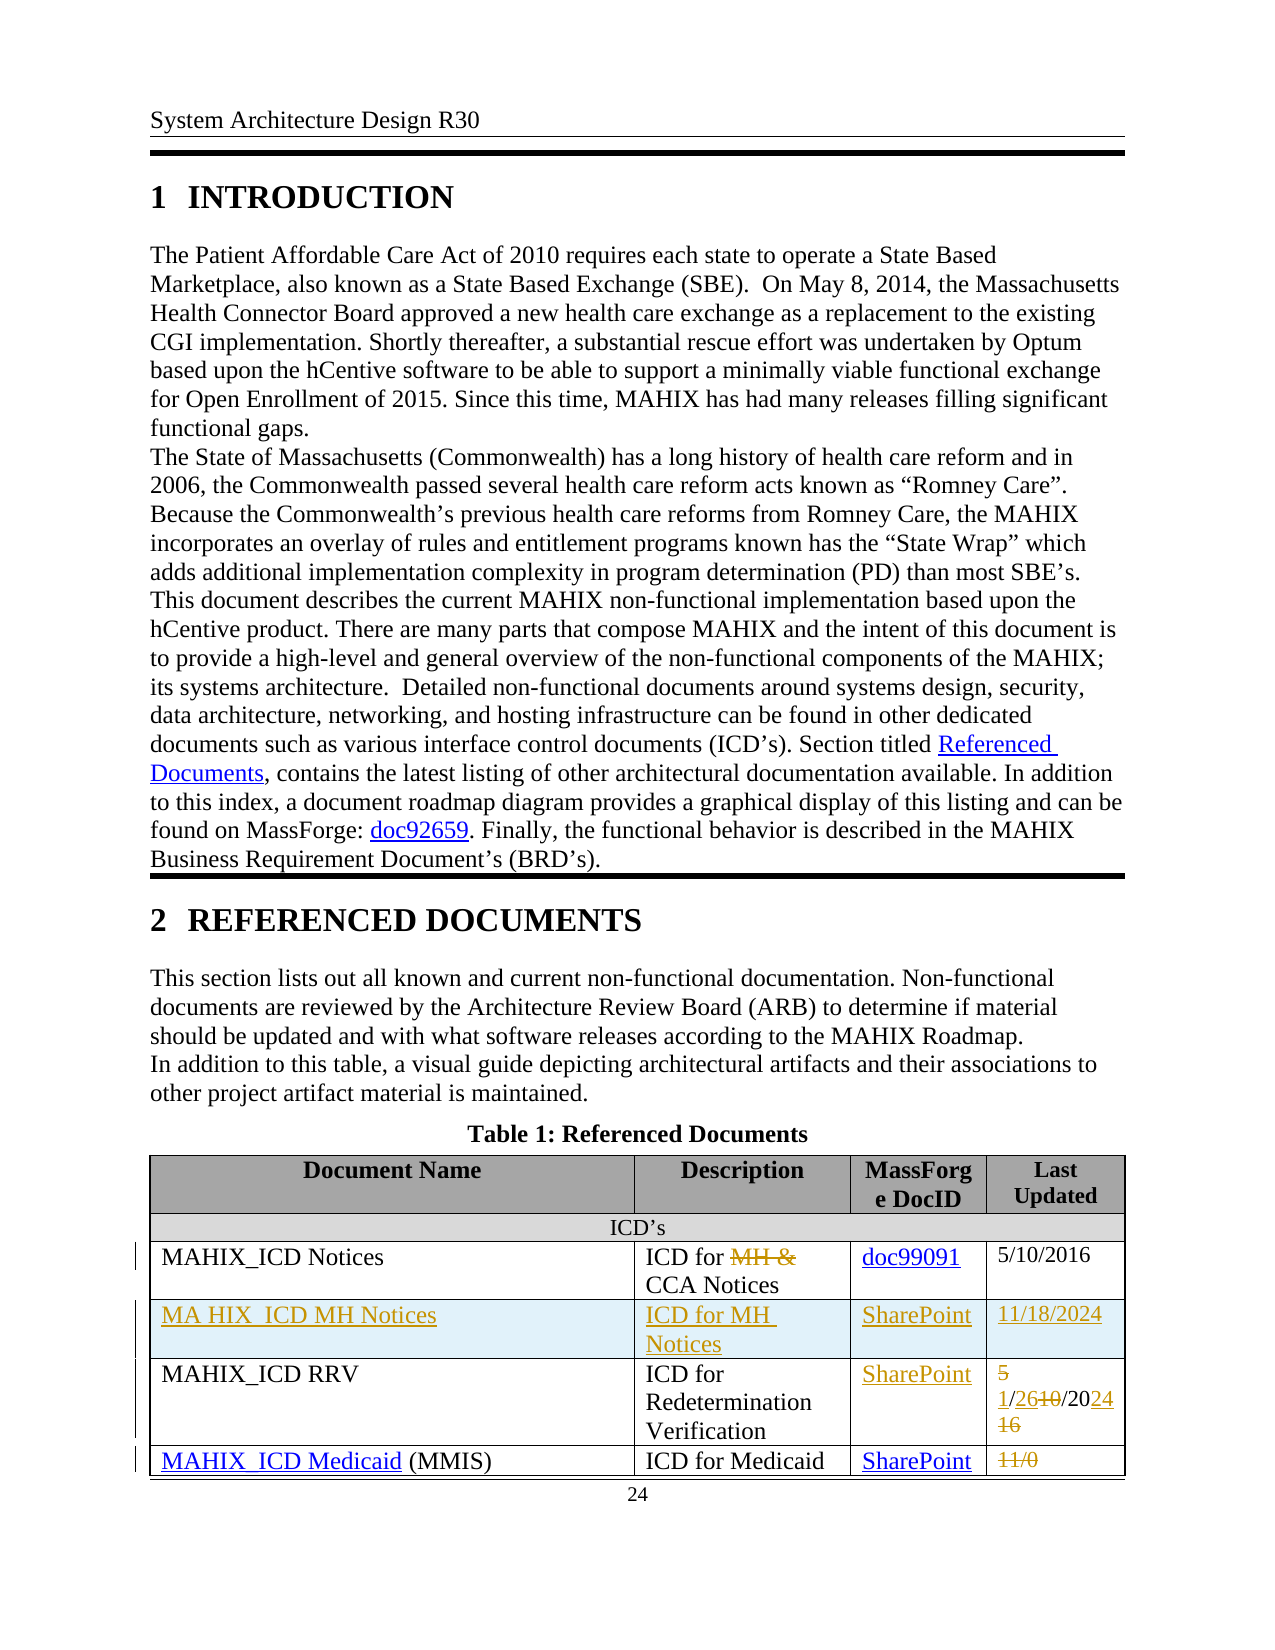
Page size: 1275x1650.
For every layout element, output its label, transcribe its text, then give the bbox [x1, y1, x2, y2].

text The State of Massachusetts (Commonwealth) has a long history of health care reform and in 2006, the Commonwealth passed several health care reform acts known as “Romney Care”. Because the Commonwealth’s previous health care reforms from Romney Care, the MAHIX incorporates an overlay of rules and entitlement programs known has the “State Wrap” which adds additional implementation complexity in program determination (PD) than most SBE’s. [150, 442, 1125, 585]
table_cell /202 [987, 1446, 1124, 1475]
table_cell [851, 1359, 986, 1445]
subtitle INTRODUCTION [150, 156, 1125, 215]
table_cell ICD for CCA Notices [635, 1242, 850, 1299]
text This document describes the current MAHIX non-functional implementation based upon the hCentive product. There are many parts that compose MAHIX and the intent of this document is to provide a high-level and general overview of the non-functional components of the MAHIX; its systems architecture. Detailed non-functional documents around systems design, security, data architecture, networking, and hosting infrastructure can be found in other dedicated documents such as various interface control documents (ICD’s). Section titled Referenced Documents, contains the latest listing of other architectural documentation available. In addition to this index, a document roadmap diagram provides a graphical display of this listing and can be found on MassForge: doc92659. Finally, the functional behavior is described in the MAHIX Business Requirement Document’s (BRD’s). [150, 585, 1125, 873]
text In addition to this table, a visual guide depicting architectural artifacts and their associations to other project artifact material is maintained. [150, 1049, 1125, 1107]
subtitle REFERENCED DOCUMENTS [150, 879, 1125, 938]
table_cell MAHIX_ICD RRV [151, 1359, 634, 1445]
table_cell doc99091 [851, 1242, 986, 1299]
table_header Last Updated [987, 1156, 1124, 1213]
table_cell //20 [987, 1359, 1124, 1445]
table_cell ICD for Redetermination Verification [635, 1359, 850, 1445]
table_header Description [635, 1156, 850, 1213]
table_cell ICD for Medicaid Enrollment [635, 1446, 850, 1475]
table_cell 5/10/2016 [987, 1242, 1124, 1299]
text Table 1: Referenced Documents [150, 1119, 1125, 1148]
text The Patient Affordable Care Act of 2010 requires each state to operate a State Based Marketplace, also known as a State Based Exchange (SBE). On May 8, 2014, the Massachusetts Health Connector Board approved a new health care exchange as a replacement to the existing CGI implementation. Shortly thereafter, a substantial rescue effort was undertaken by Optum based upon the hCentive software to be able to support a minimally viable functional exchange for Open Enrollment of 2015. Since this time, MAHIX has had many releases filling significant functional gaps. [150, 240, 1125, 442]
table_cell MAHIX_ICD Notices [151, 1242, 634, 1299]
text This section lists out all known and current non-functional documentation. Non-functional documents are reviewed by the Architecture Review Board (ARB) to determine if material should be updated and with what software releases according to the MAHIX Roadmap. [150, 963, 1125, 1049]
table_header Document Name [151, 1156, 634, 1213]
table_cell MAHIX_ICD Medicaid (MMIS) [151, 1446, 634, 1475]
table_cell SharePoint [851, 1446, 986, 1475]
table_cell ICD’s [151, 1214, 1124, 1241]
table_header MassForge DocID [851, 1156, 986, 1213]
